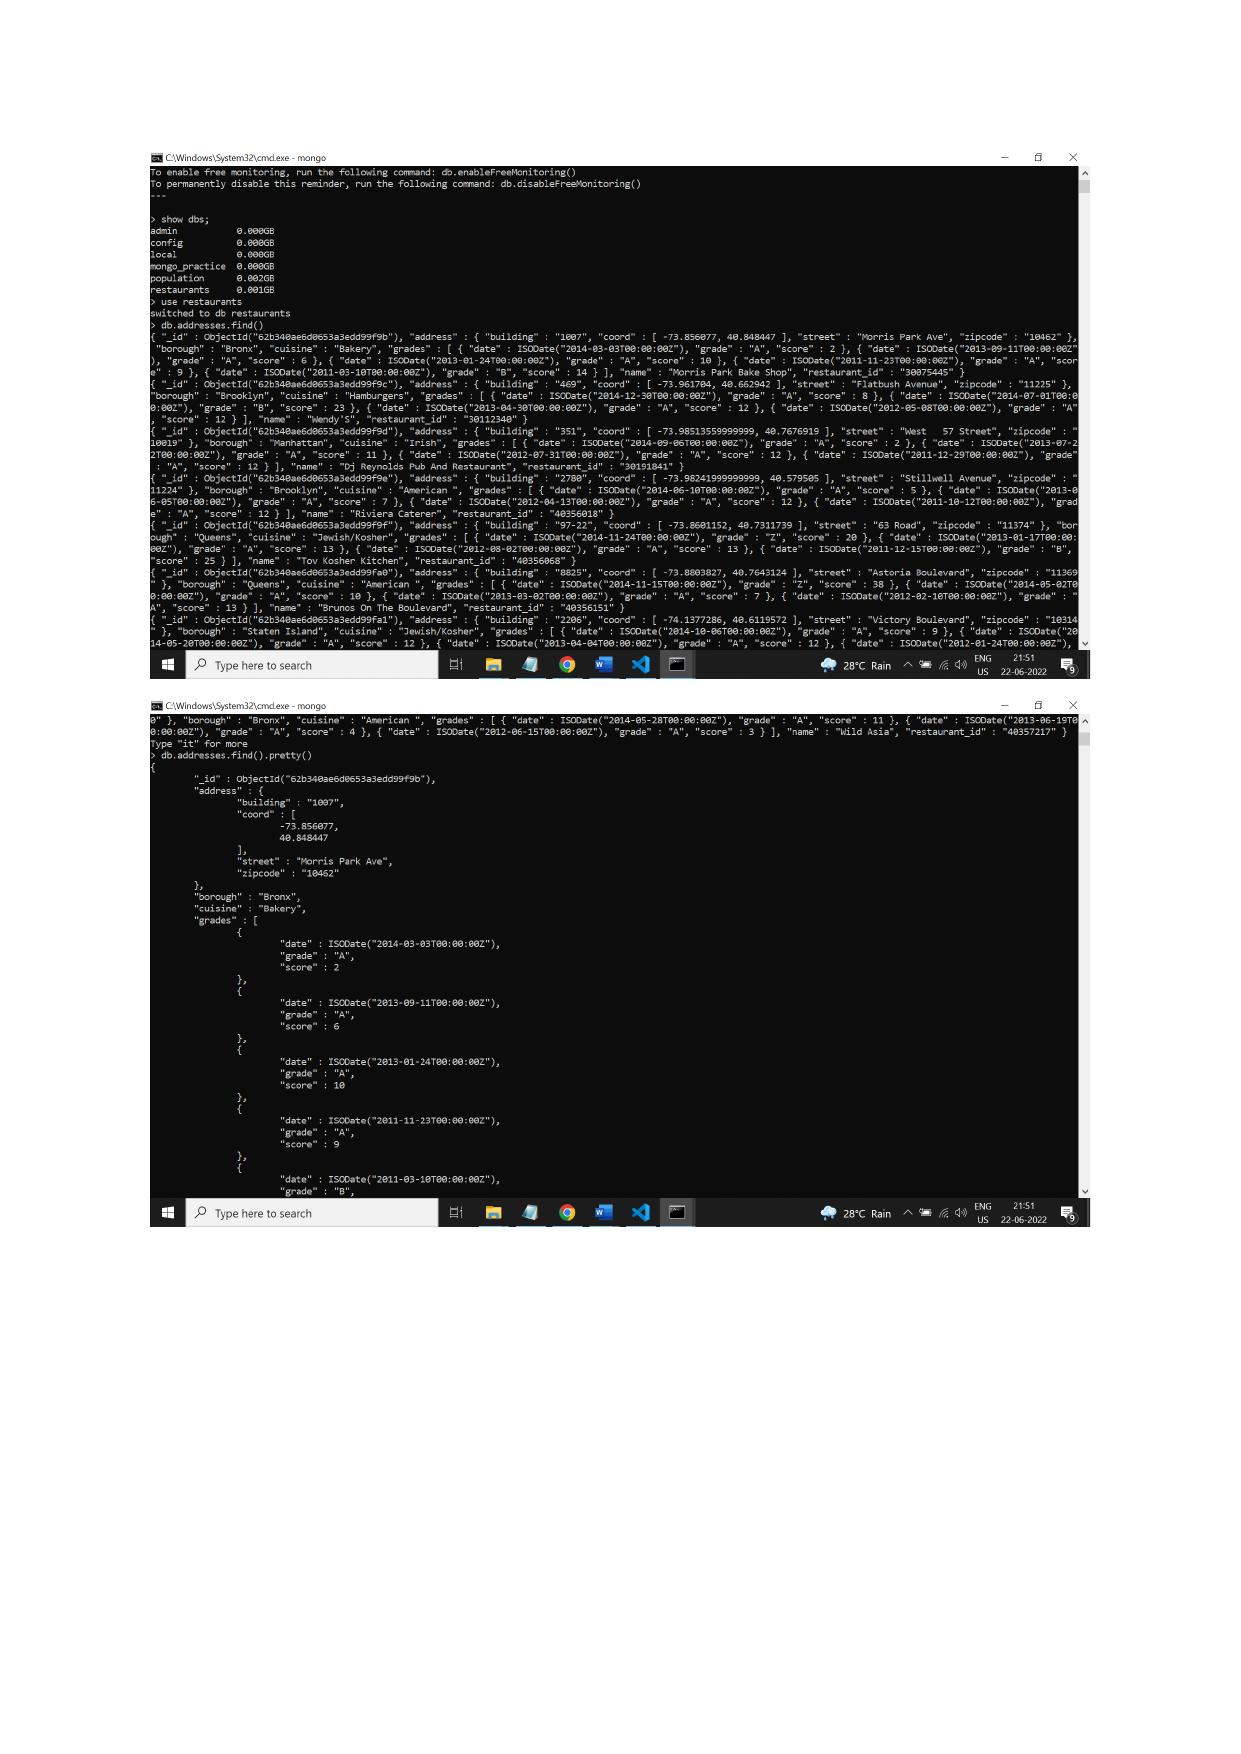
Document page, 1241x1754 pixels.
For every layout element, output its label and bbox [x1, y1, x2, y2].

picture [150, 150, 1091, 679]
picture [150, 697, 1091, 1227]
